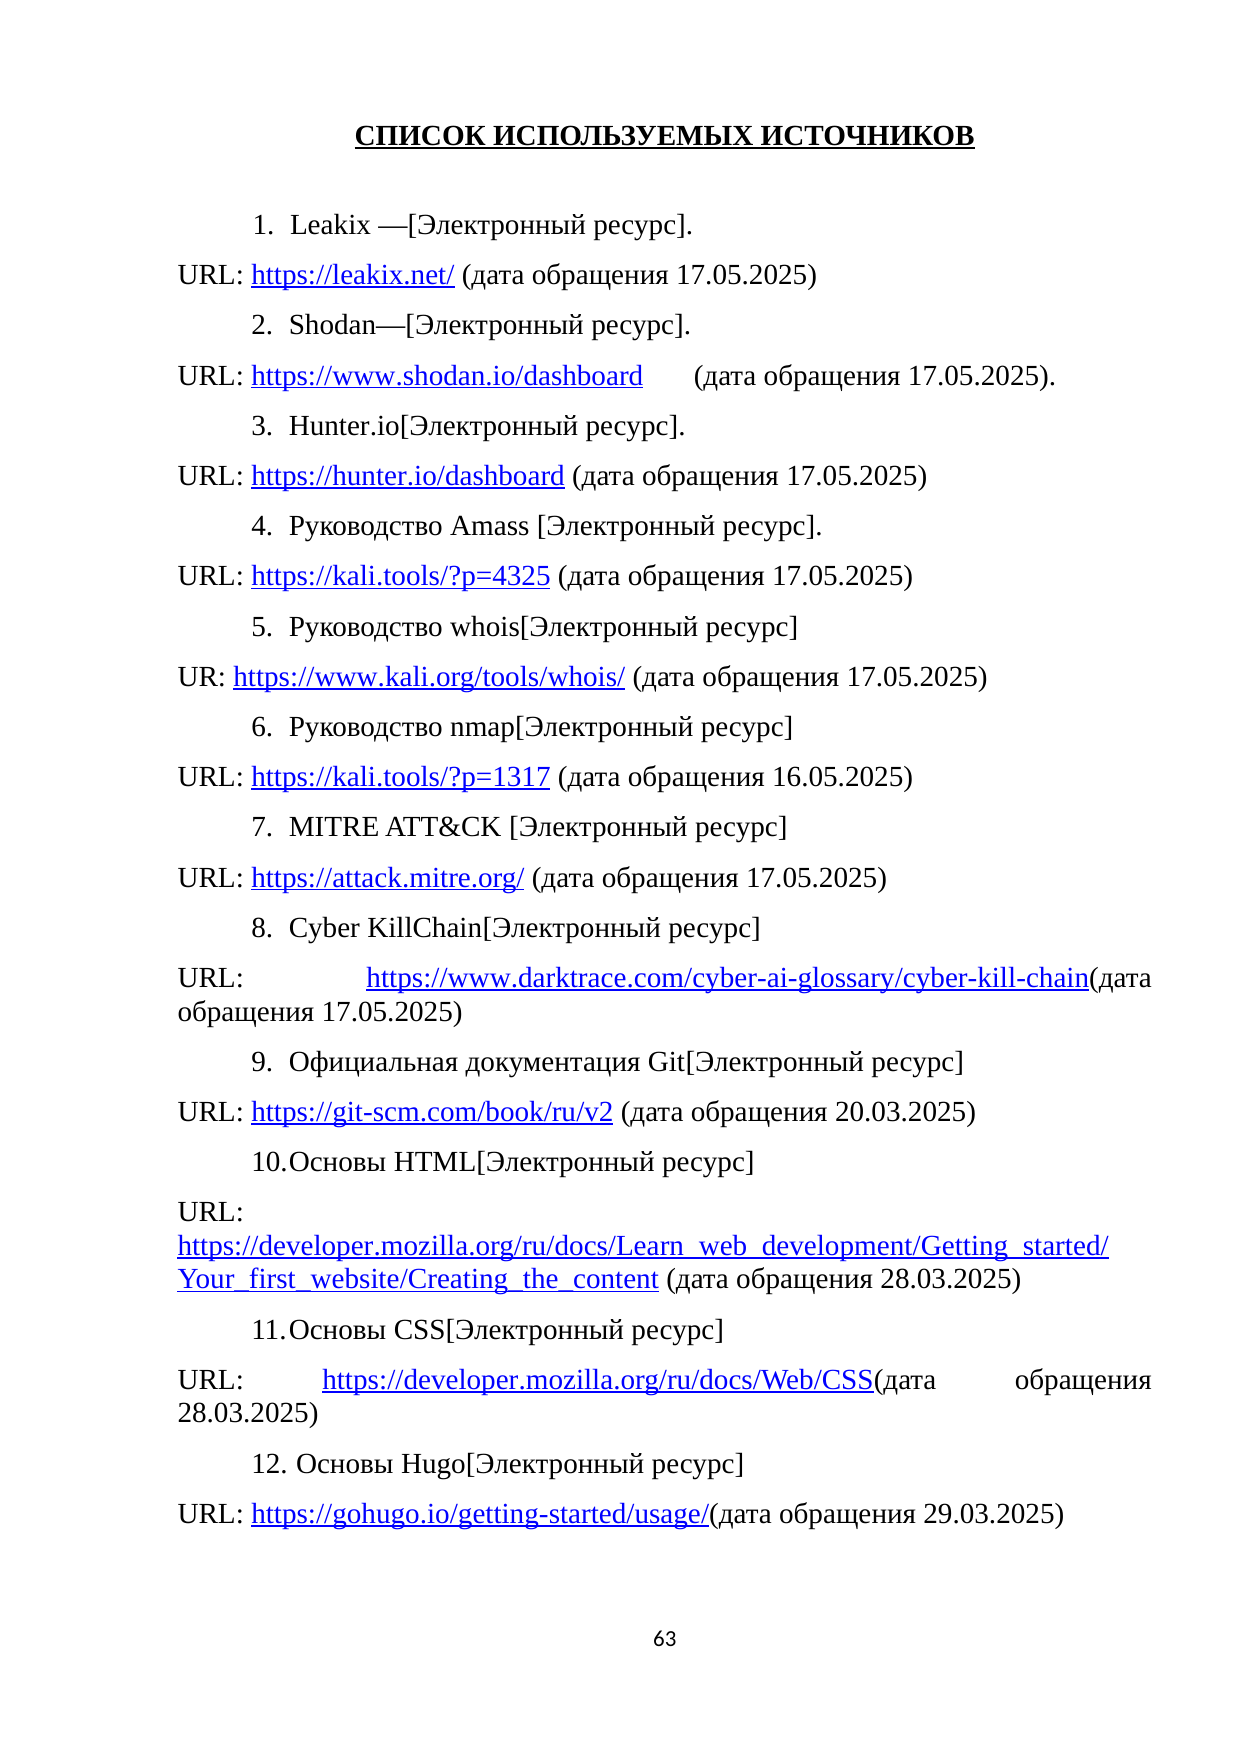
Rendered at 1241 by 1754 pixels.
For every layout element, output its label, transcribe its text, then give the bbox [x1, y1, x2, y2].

list Shodan—[Электронный ресурс]. [251, 307, 1152, 341]
subtitle СПИСОК ИСПОЛЬЗУЕМЫХ ИСТОЧНИКОВ [177, 118, 1152, 152]
text UR: https://www.kali.org/tools/whois/ (дата обращения 17.05.2025) [177, 659, 1152, 692]
text URL: https://kali.tools/?p=1317 (дата обращения 16.05.2025) [177, 759, 1152, 793]
list Cyber KillChain[Электронный ресурс] [251, 910, 1152, 943]
text URL: https://kali.tools/?p=4325 (дата обращения 17.05.2025) [177, 558, 1152, 592]
list MITRE ATT&CK [Электронный ресурс] [251, 809, 1152, 843]
list Основы HTML[Электронный ресурс] [251, 1144, 1152, 1178]
text URL: https://hunter.io/dashboard (дата обращения 17.05.2025) [177, 458, 1152, 492]
text URL: https://gohugo.io/getting-started/usage/(дата обращения 29.03.2025) [177, 1496, 1152, 1529]
text URL: https://developer.mozilla.org/ru/docs/Web/CSS(дата обращения 28.03.2025) [177, 1362, 1152, 1429]
text URL: https://www.darktrace.com/cyber-ai-glossary/cyber-kill-chain(дата обращения 17.05.2025) [177, 960, 1152, 1027]
list Руководство whois[Электронный ресурс] [251, 609, 1152, 642]
text URL: https://developer.mozilla.org/ru/docs/Learn_web_development/Getting_started/Your_first_website/Creating_the_content (дата обращения 28.03.2025) [177, 1194, 1152, 1295]
list Основы Hugo[Электронный ресурс] [251, 1446, 1152, 1479]
list Leakix —[Электронный ресурс]. [252, 207, 1152, 241]
list Официальная документация Git[Электронный ресурс] [251, 1044, 1152, 1077]
list Руководство nmap[Электронный ресурс] [251, 709, 1152, 743]
text URL: https://git-scm.com/book/ru/v2 (дата обращения 20.03.2025) [177, 1094, 1152, 1128]
text URL: https://leakix.net/ (дата обращения 17.05.2025) [177, 257, 1152, 291]
list Основы CSS[Электронный ресурс] [251, 1312, 1152, 1345]
text URL: https://www.shodan.io/dashboard (дата обращения 17.05.2025). [177, 358, 1152, 391]
list Hunter.io[Электронный ресурс]. [251, 408, 1152, 441]
list Руководство Amass [Электронный ресурс]. [251, 508, 1152, 542]
text URL: https://attack.mitre.org/ (дата обращения 17.05.2025) [177, 860, 1152, 893]
